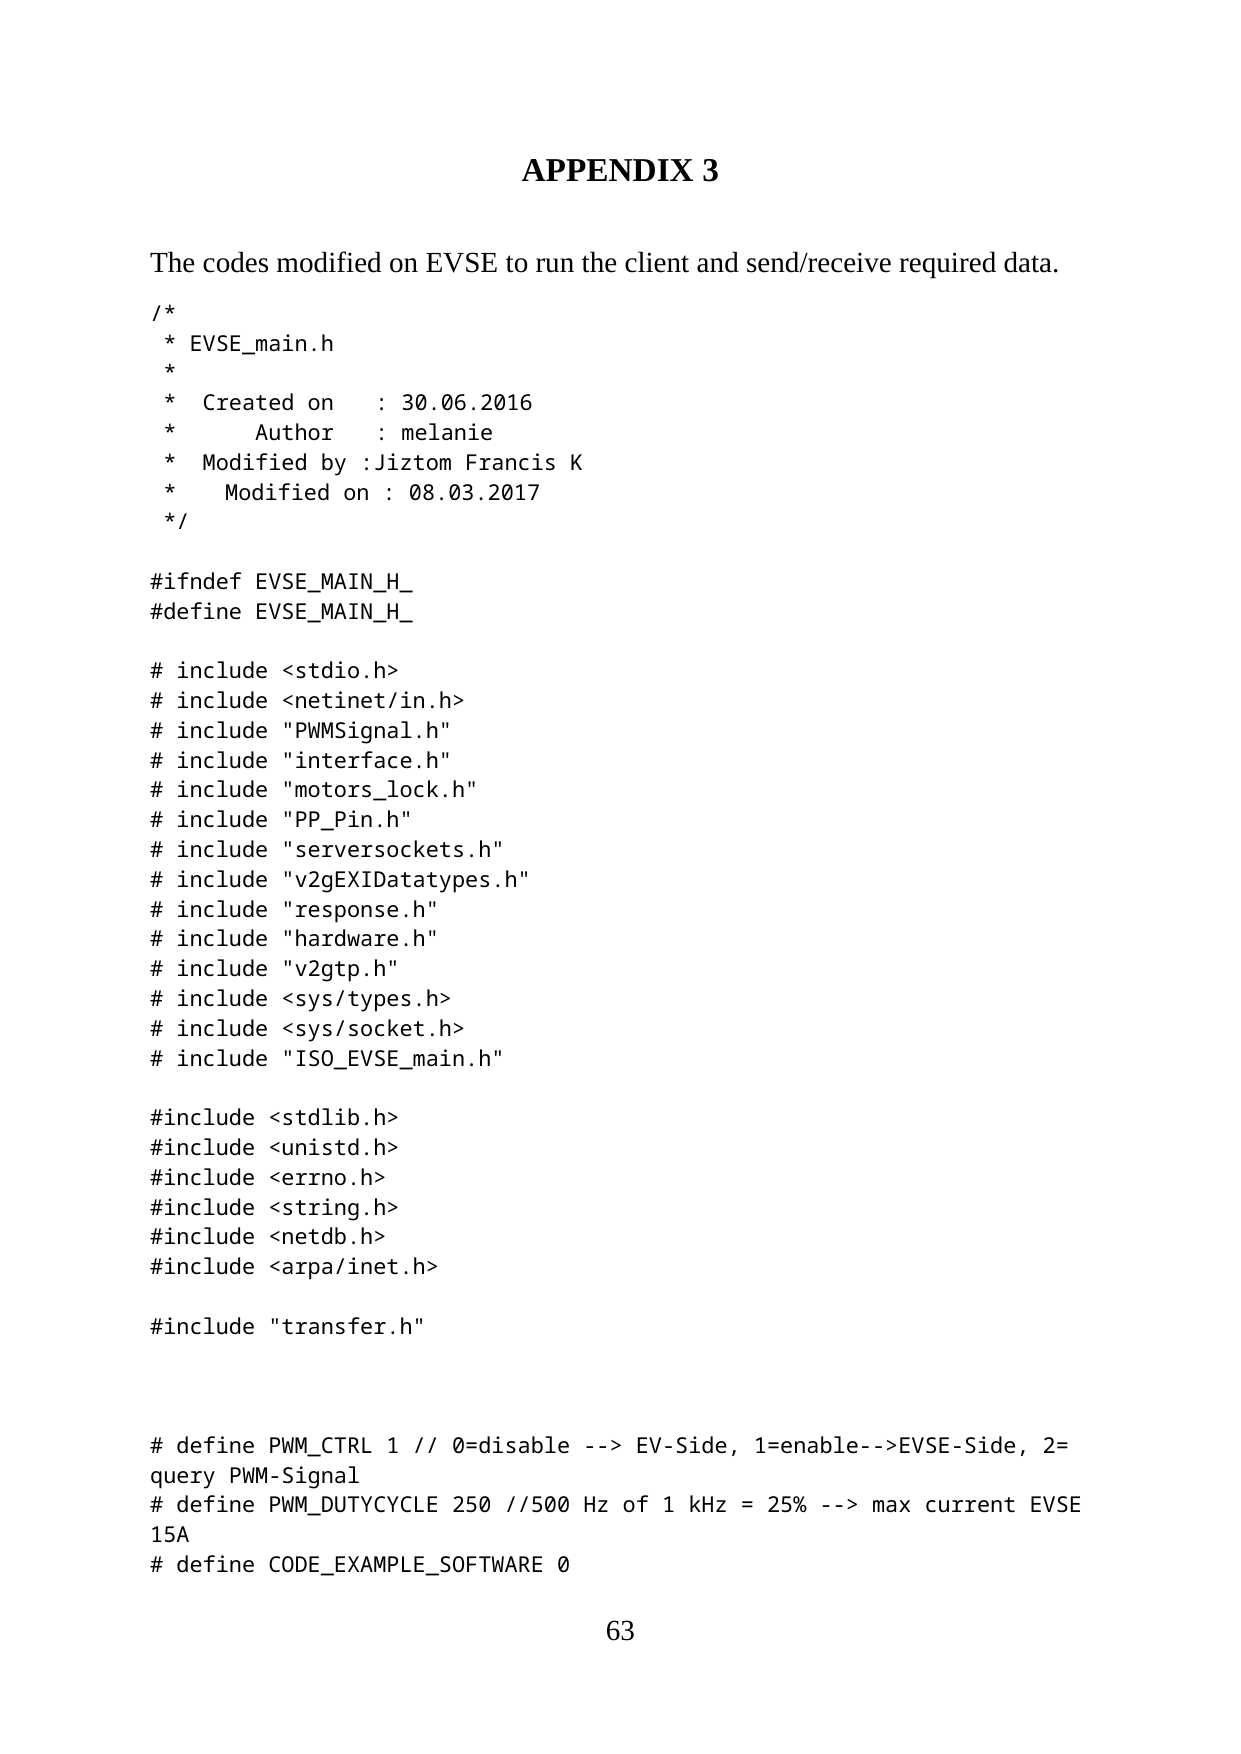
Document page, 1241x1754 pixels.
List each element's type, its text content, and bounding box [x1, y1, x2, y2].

text # define CODE_EXAMPLE_SOFTWARE 0 [150, 1549, 1090, 1579]
text * Created on : 30.06.2016 [150, 387, 1090, 417]
text # include "interface.h" [150, 745, 1090, 774]
text # define PWM_CTRL 1 // 0=disable --> EV-Side, 1=enable-->EVSE-Side, 2= query PWM-Signal [150, 1430, 1090, 1489]
text * Modified on : 08.03.2017 [150, 477, 1090, 506]
text # include <sys/socket.h> [150, 1013, 1090, 1043]
text # include "motors_lock.h" [150, 774, 1090, 804]
text #include <arpa/inet.h> [150, 1251, 1090, 1281]
text #ifndef EVSE_MAIN_H_ [150, 566, 1090, 596]
text * [150, 357, 1090, 387]
text # include "v2gtp.h" [150, 953, 1090, 983]
text # define PWM_DUTYCYCLE 250 //500 Hz of 1 kHz = 25% --> max current EVSE 15A [150, 1489, 1090, 1549]
text APPENDIX 3 [150, 150, 1090, 188]
text /* [150, 298, 1090, 328]
text #include <unistd.h> [150, 1132, 1090, 1162]
text * Modified by :Jiztom Francis K [150, 447, 1090, 477]
text * EVSE_main.h [150, 328, 1090, 357]
text # include <stdio.h> [150, 655, 1090, 685]
text # include "v2gEXIDatatypes.h" [150, 864, 1090, 894]
text # include "PWMSignal.h" [150, 715, 1090, 745]
text # include "response.h" [150, 894, 1090, 923]
text # include "hardware.h" [150, 923, 1090, 953]
text #include <netdb.h> [150, 1221, 1090, 1251]
text # include <sys/types.h> [150, 983, 1090, 1013]
text # include "PP_Pin.h" [150, 804, 1090, 834]
text #include <string.h> [150, 1192, 1090, 1221]
text #include <stdlib.h> [150, 1102, 1090, 1132]
text # include <netinet/in.h> [150, 685, 1090, 715]
text #include "transfer.h" [150, 1311, 1090, 1341]
text The codes modified on EVSE to run the client and send/receive required data. [150, 245, 1090, 278]
text # include "serversockets.h" [150, 834, 1090, 864]
text * Author : melanie [150, 417, 1090, 447]
text #define EVSE_MAIN_H_ [150, 596, 1090, 626]
text # include "ISO_EVSE_main.h" [150, 1043, 1090, 1072]
text #include <errno.h> [150, 1162, 1090, 1192]
text */ [150, 506, 1090, 536]
